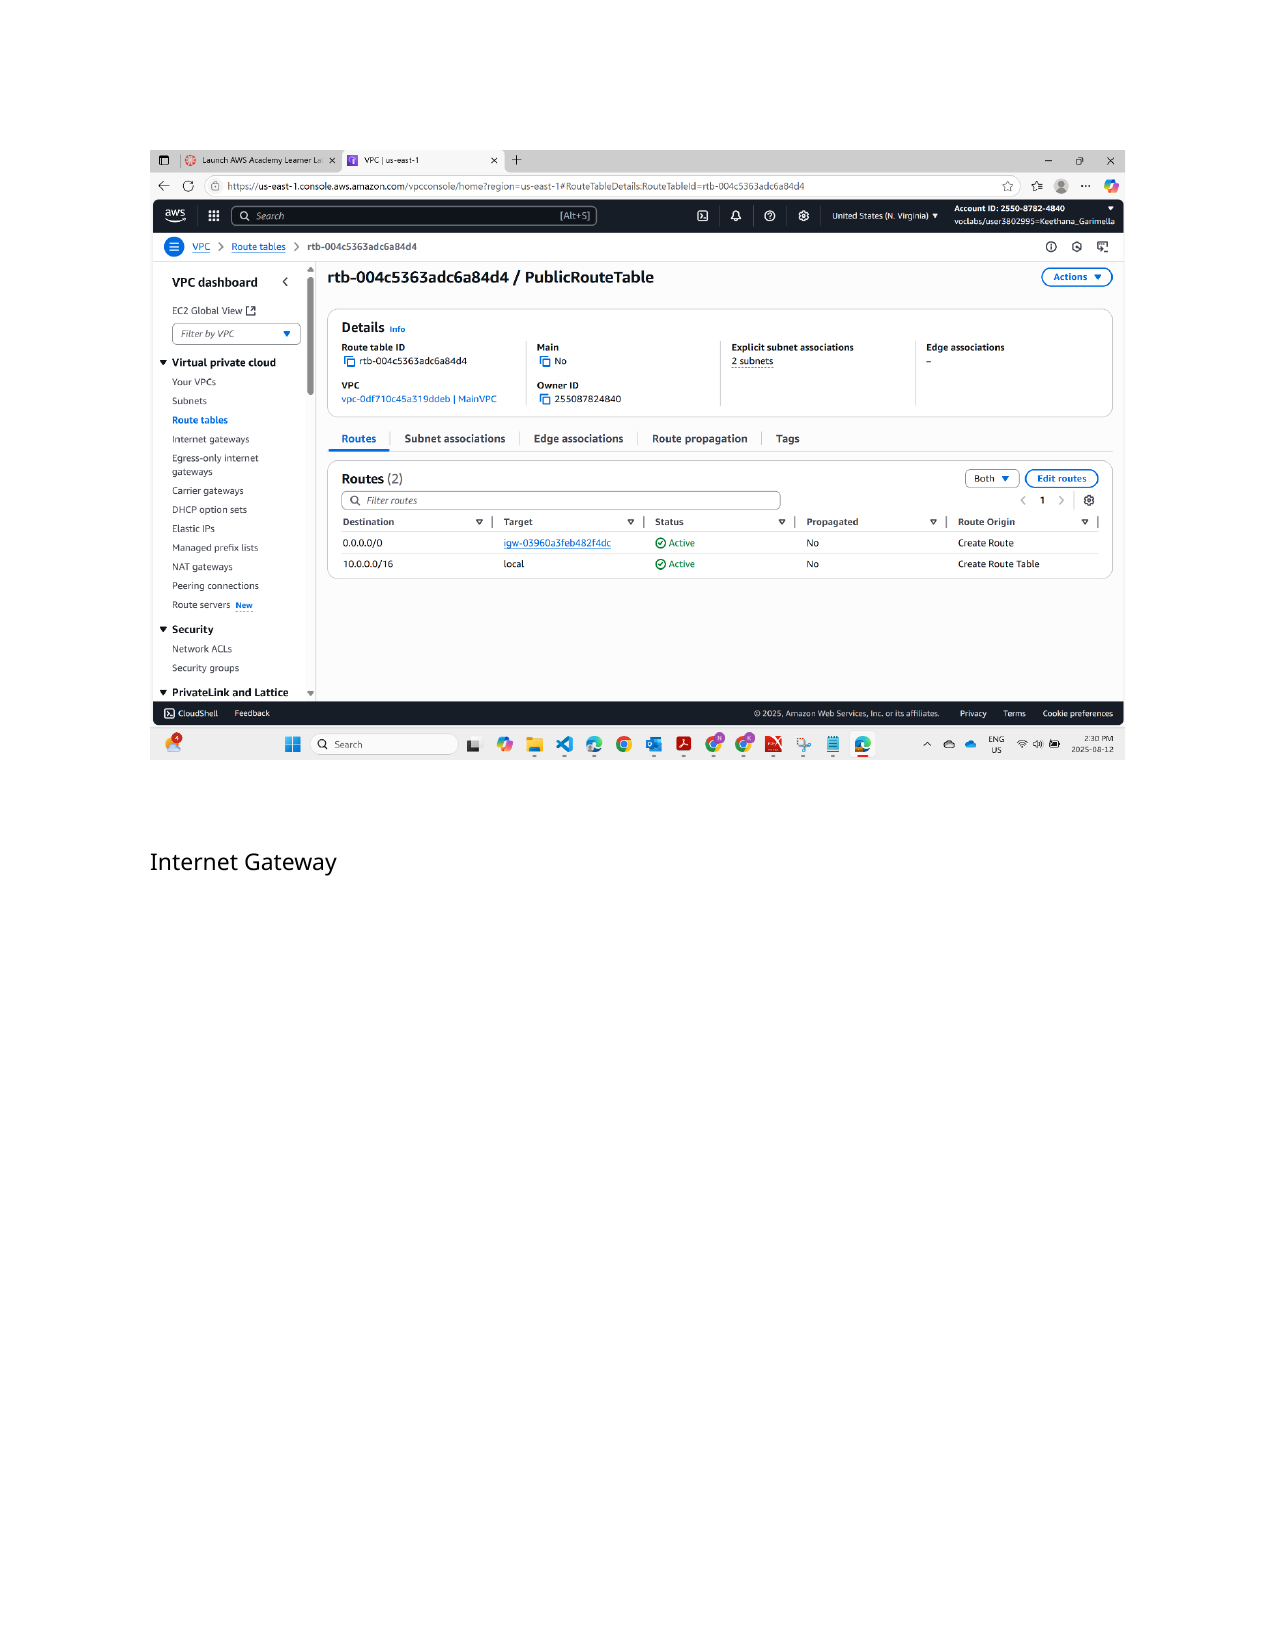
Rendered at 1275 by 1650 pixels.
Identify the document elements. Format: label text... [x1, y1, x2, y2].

text Internet Gateway [150, 846, 1125, 877]
picture [150, 150, 1125, 760]
